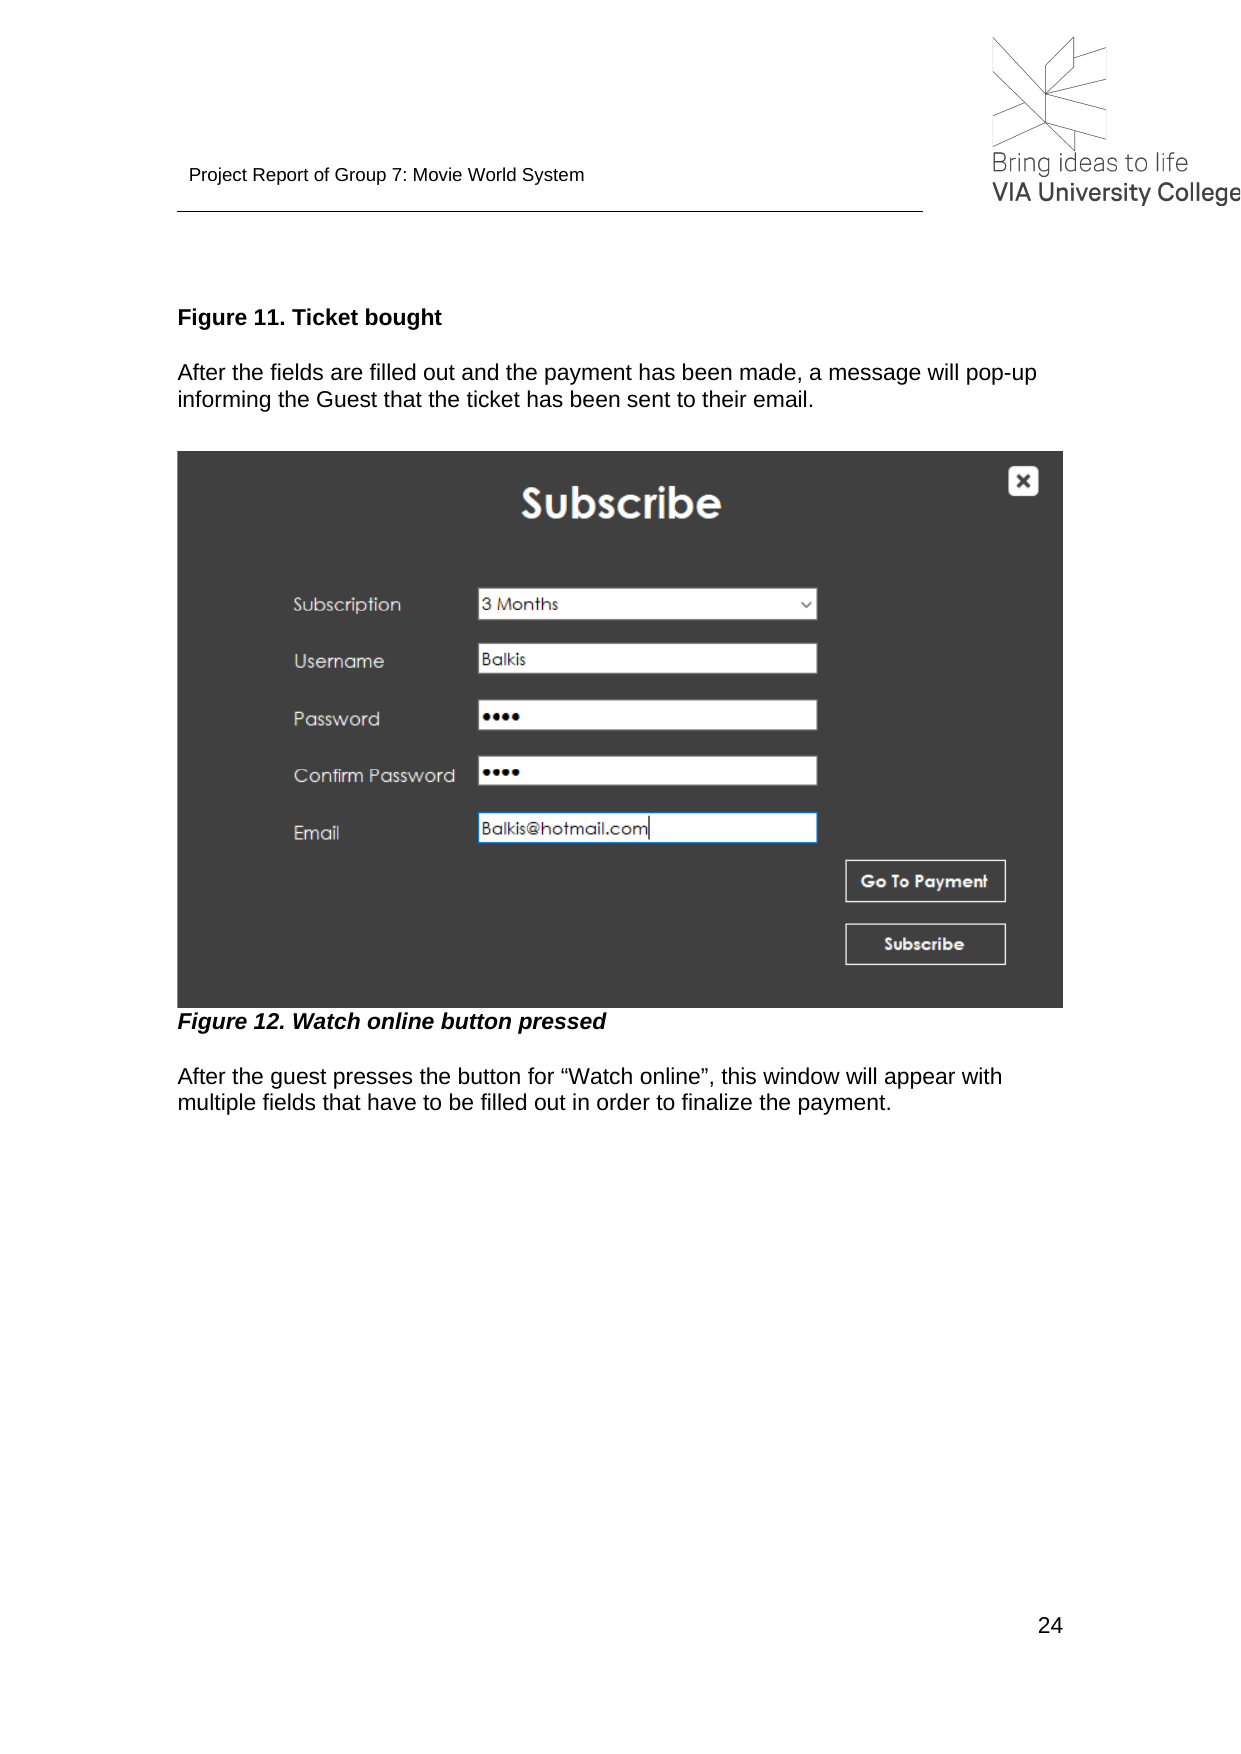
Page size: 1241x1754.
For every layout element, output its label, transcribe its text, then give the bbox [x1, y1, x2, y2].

text Figure 12. Watch online button pressed [177, 1008, 1063, 1034]
text After the guest presses the button for “Watch online”, this window will appear with multiple fields that have to be filled out in order to finalize the payment. [177, 1063, 1063, 1115]
text After the fields are filled out and the payment has been made, a message will pop-up informing the Guest that the ticket has been sent to their email. [177, 359, 1063, 412]
picture [177, 451, 1063, 1008]
text Figure 11. Ticket bought [177, 304, 1063, 331]
picture [991, 36, 1241, 206]
